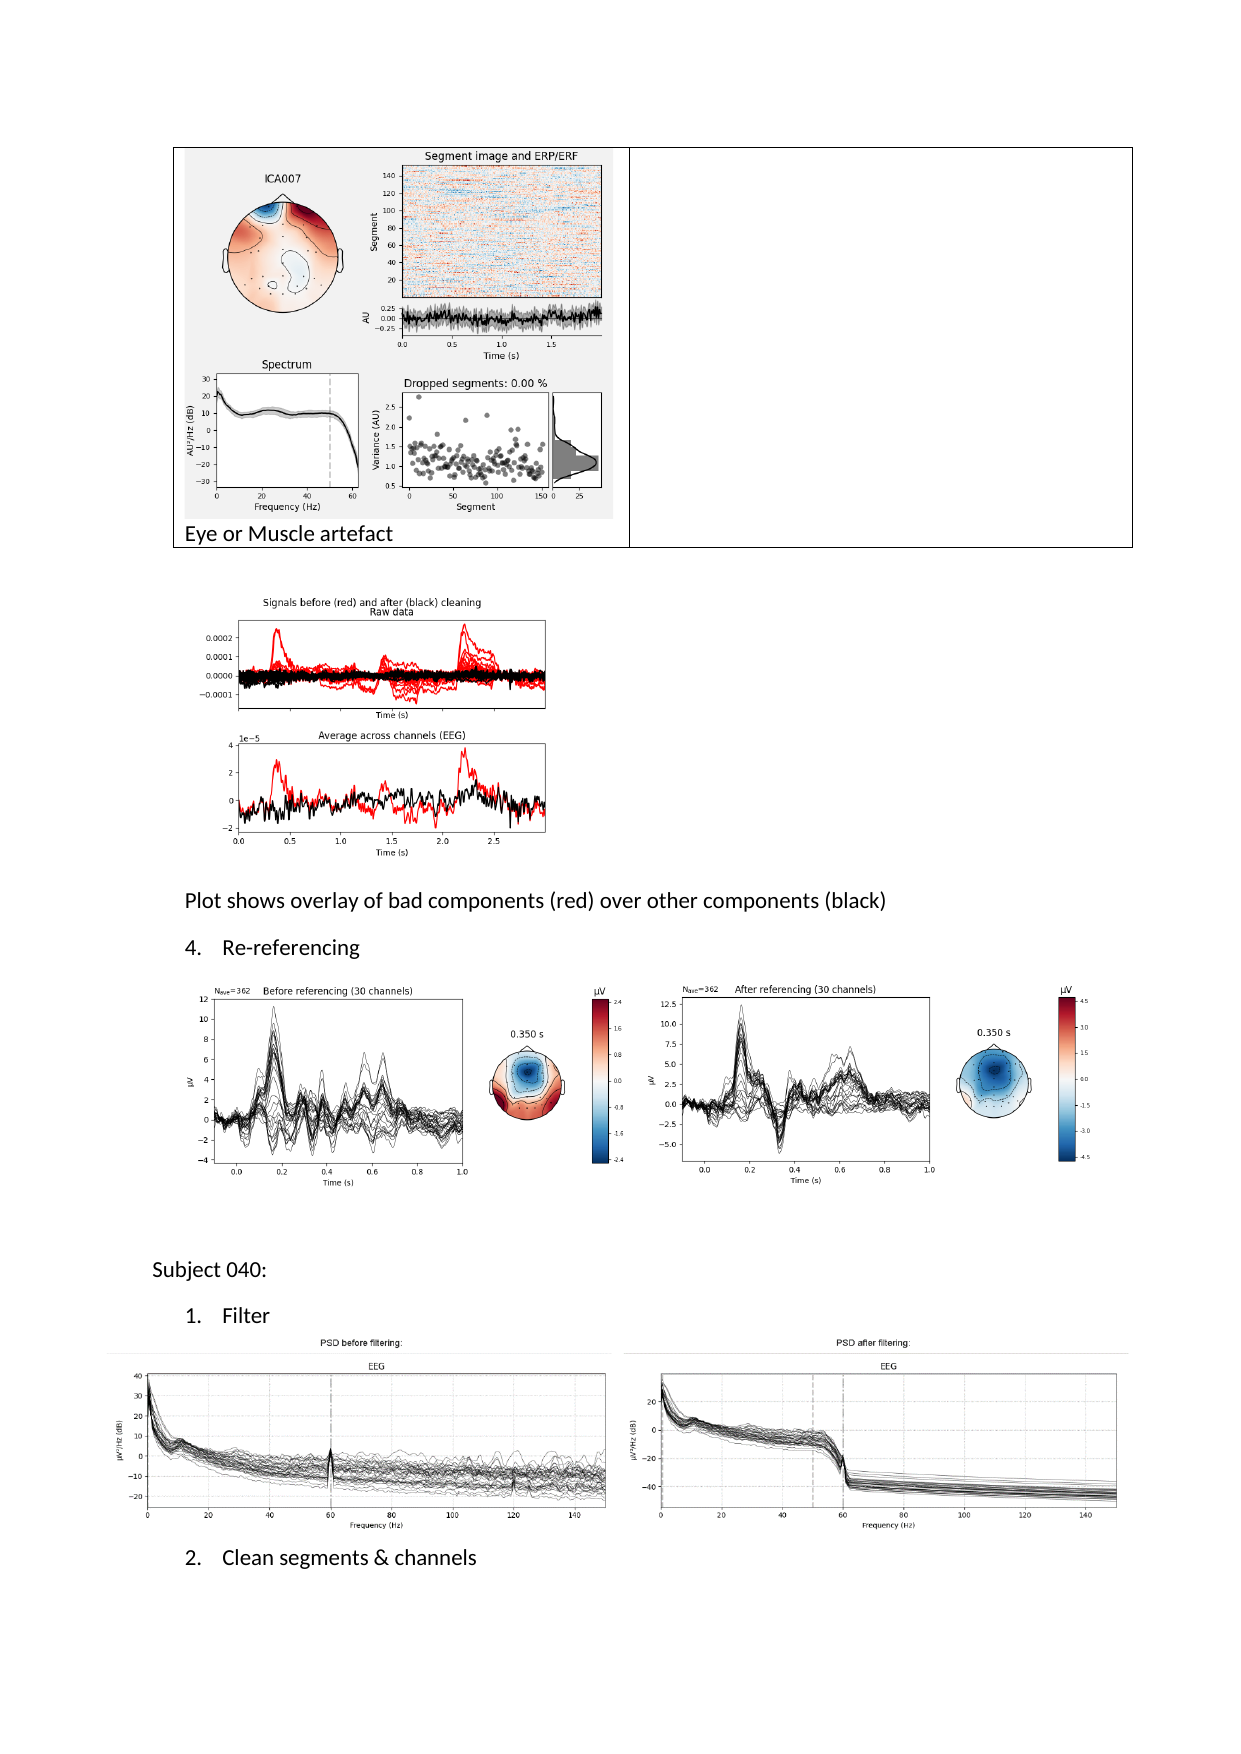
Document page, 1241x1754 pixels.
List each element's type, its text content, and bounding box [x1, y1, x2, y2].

text Subject 040: [147, 1255, 1122, 1283]
table_cell [630, 148, 1132, 547]
picture [106, 1338, 612, 1531]
table_cell Eye or Muscle artefact [174, 148, 629, 547]
list Re-referencing [184, 933, 1122, 961]
list Filter [184, 1302, 1122, 1329]
picture [184, 594, 560, 867]
text Plot shows overlay of bad components (red) over other components (black) [184, 886, 1122, 914]
picture [184, 148, 614, 519]
picture [623, 1337, 1129, 1534]
picture [184, 979, 1093, 1189]
list Clean segments & channels [184, 1543, 1122, 1571]
